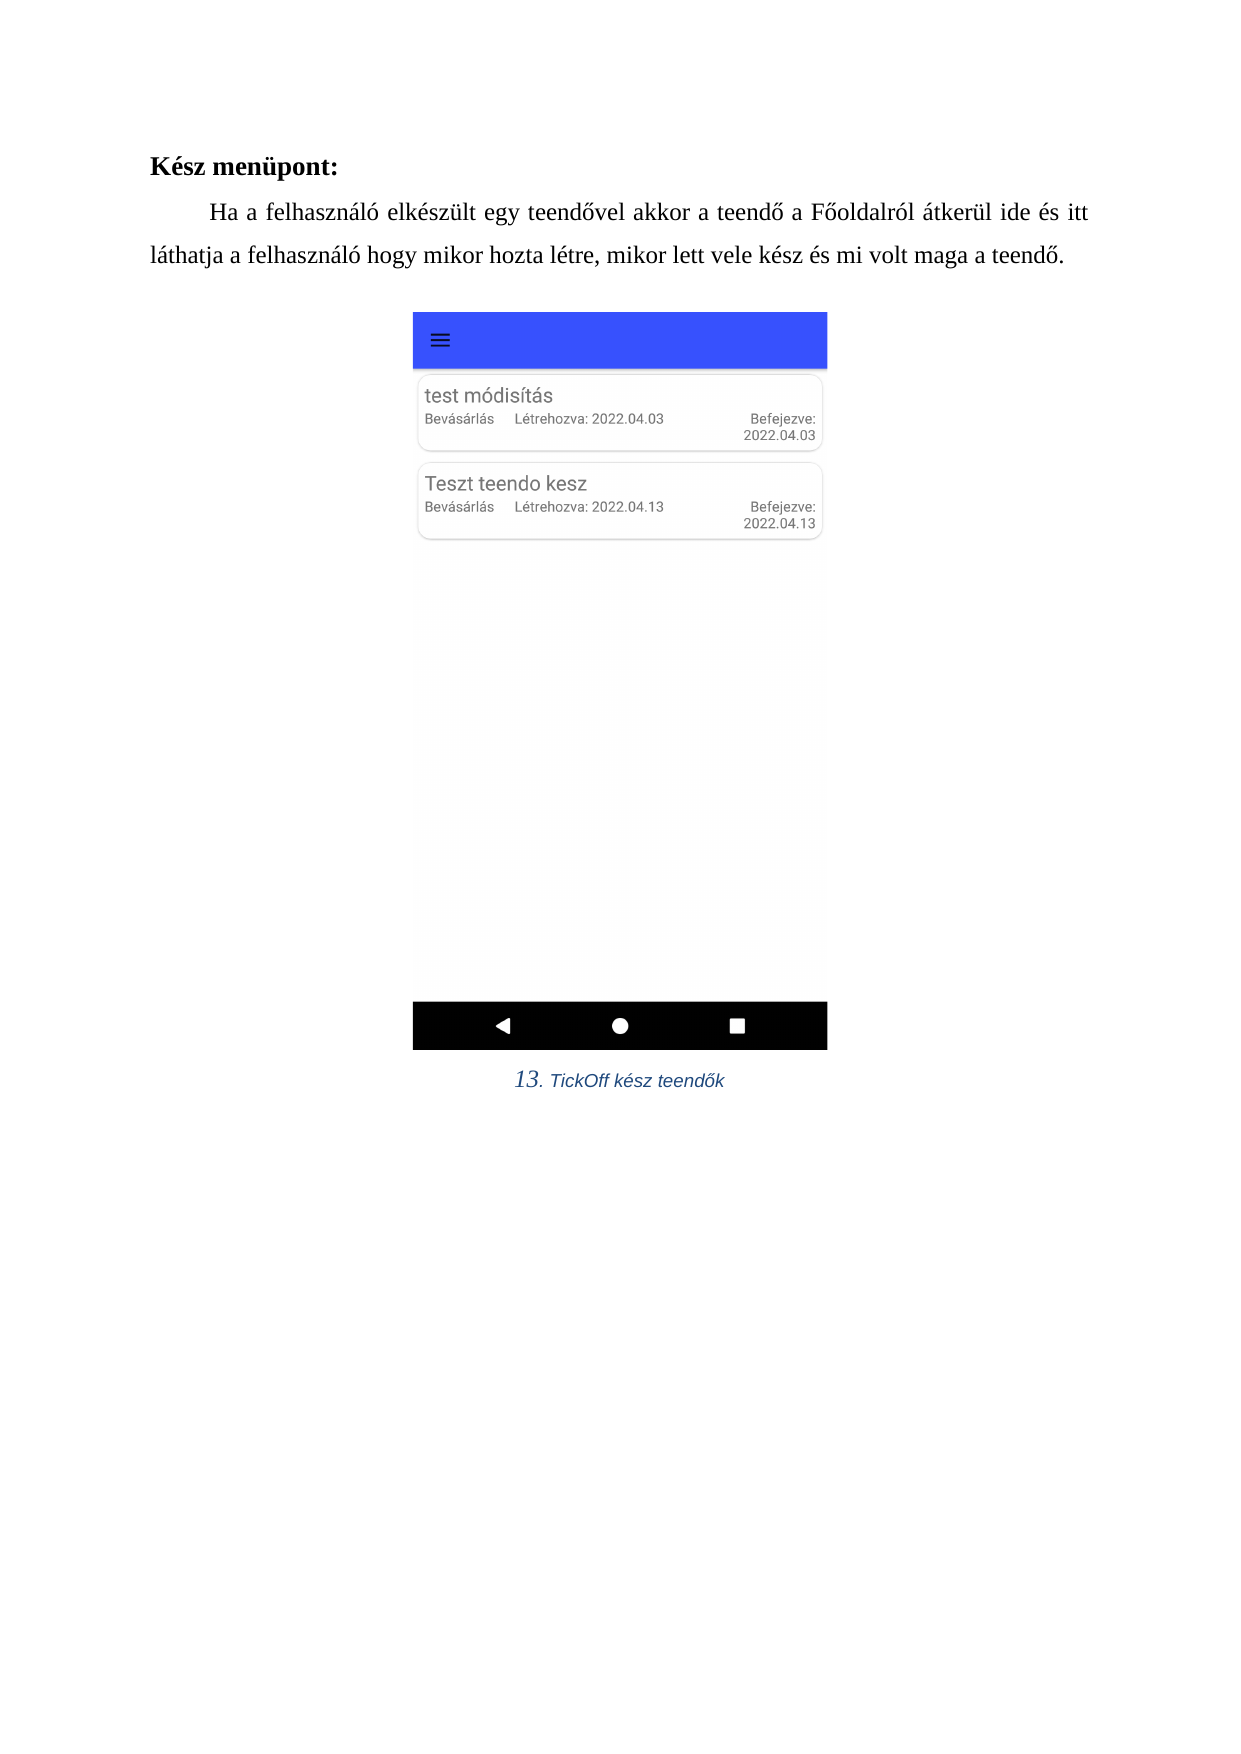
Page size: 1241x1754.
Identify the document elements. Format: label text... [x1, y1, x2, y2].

text Ha a felhasználó elkészült egy teendővel akkor a teendő a Főoldalról átkerül ide és itt láthatja a felhasználó hogy mikor hozta létre, mikor lett vele kész és mi volt maga a teendő. [150, 197, 1090, 268]
text Kész menüpont: [150, 150, 1090, 181]
picture [412, 312, 828, 1050]
